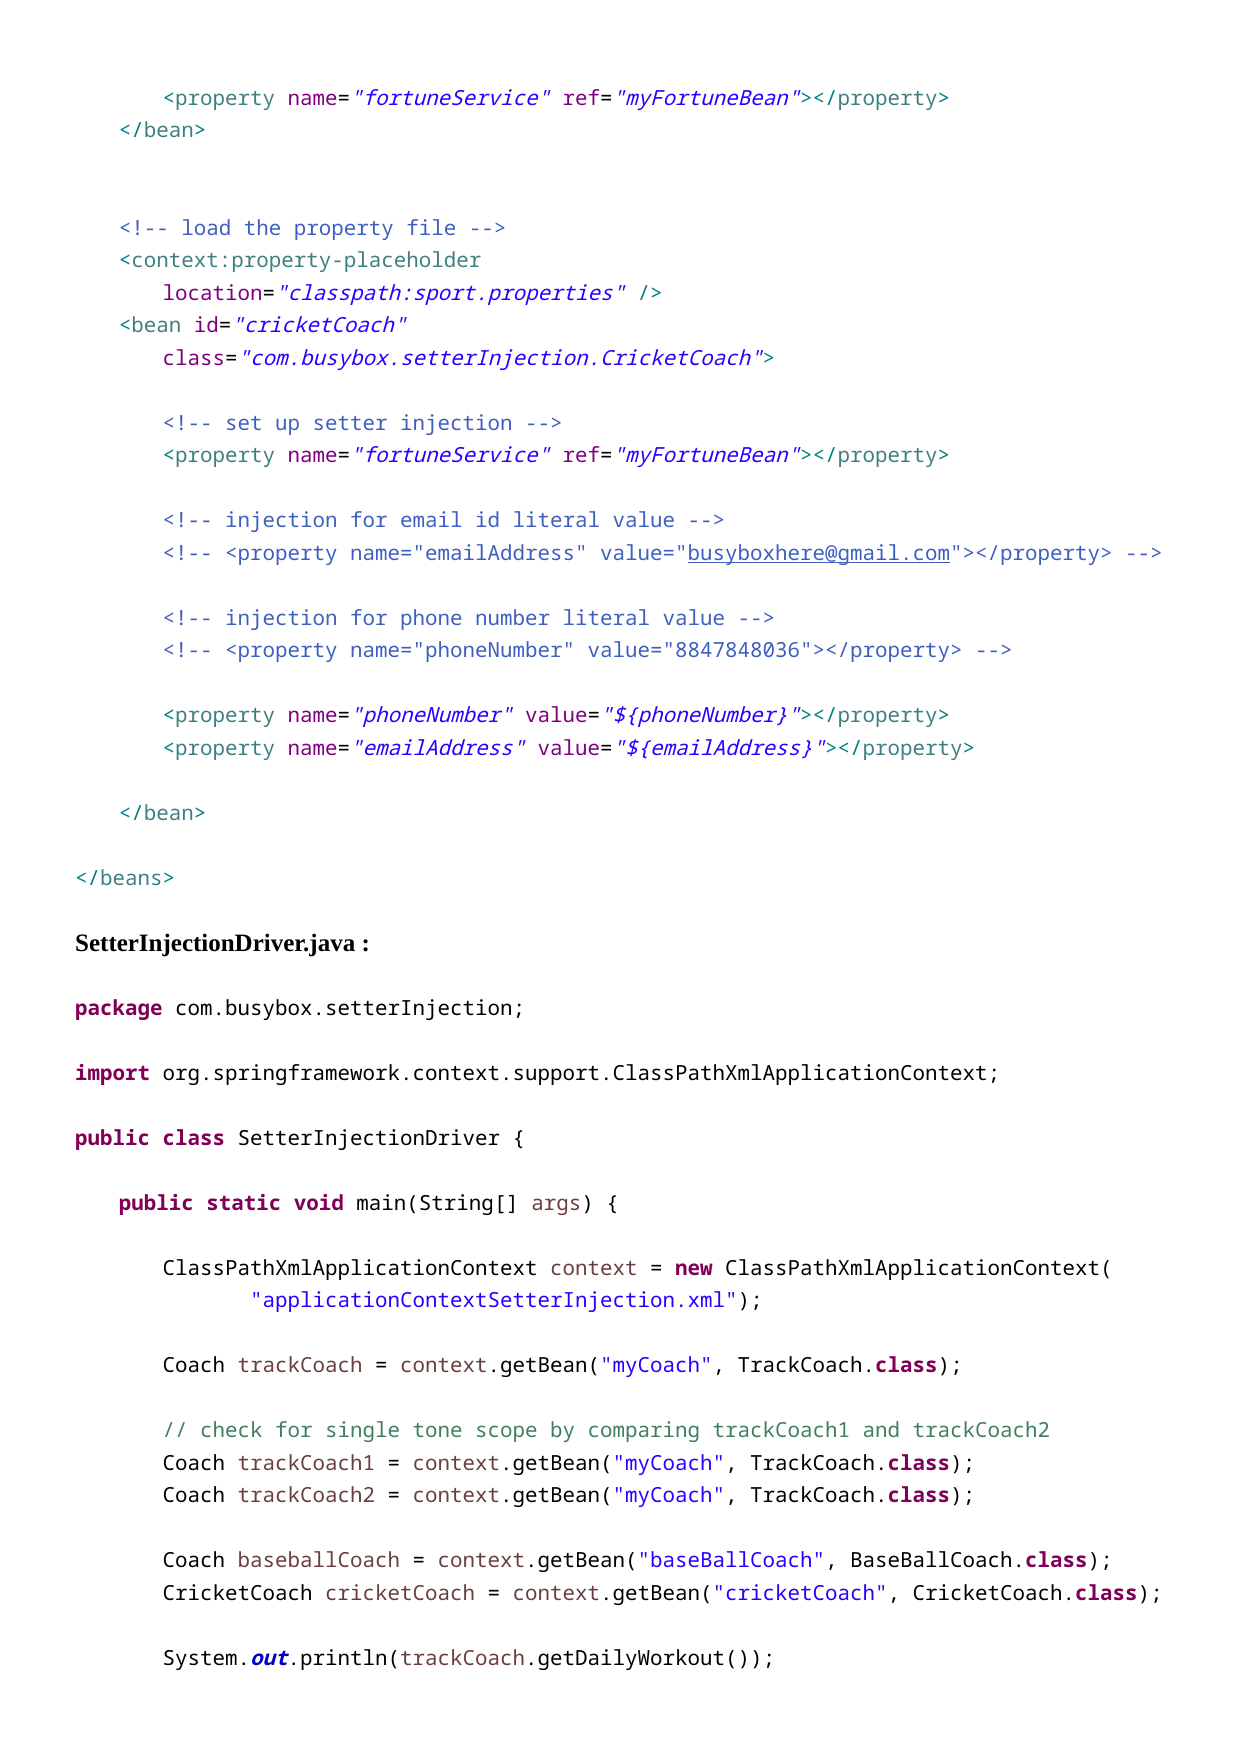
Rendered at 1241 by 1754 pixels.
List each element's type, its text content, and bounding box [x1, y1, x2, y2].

text // check for single tone scope by comparing trackCoach1 and trackCoach2 [75, 1413, 1165, 1446]
text <!-- load the property file --> [75, 211, 1165, 243]
text class="com.busybox.setterInjection.CricketCoach"> [75, 341, 1165, 373]
text <bean id="cricketCoach" [75, 308, 1165, 341]
text </beans> [75, 861, 1165, 893]
text SetterInjectionDriver.java : [75, 926, 1165, 958]
text </bean> [75, 796, 1165, 828]
text <property name="fortuneService" ref="myFortuneBean"></property> [75, 438, 1165, 471]
text package com.busybox.setterInjection; [75, 991, 1165, 1023]
text Coach trackCoach = context.getBean("myCoach", TrackCoach.class); [75, 1348, 1165, 1381]
text Coach baseballCoach = context.getBean("baseBallCoach", BaseBallCoach.class); [75, 1543, 1165, 1576]
text ClassPathXmlApplicationContext context = new ClassPathXmlApplicationContext( [75, 1251, 1165, 1283]
text </bean> [75, 113, 1165, 146]
text <!-- injection for phone number literal value --> [75, 601, 1165, 633]
text <!-- <property name="emailAddress" value="busyboxhere@gmail.com"></property> --> [75, 536, 1165, 568]
text public static void main(String[] args) { [75, 1186, 1165, 1218]
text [75, 81, 1165, 113]
text <!-- injection for email id literal value --> [75, 503, 1165, 536]
text <!-- <property name="phoneNumber" value="8847848036"></property> --> [75, 633, 1165, 666]
text location="classpath:sport.properties" /> [75, 276, 1165, 308]
text <!-- set up setter injection --> [75, 406, 1165, 438]
text CricketCoach cricketCoach = context.getBean("cricketCoach", CricketCoach.class); [75, 1576, 1165, 1608]
text public class SetterInjectionDriver { [75, 1121, 1165, 1153]
text System.out.println(trackCoach.getDailyWorkout()); [75, 1641, 1165, 1673]
text Coach trackCoach1 = context.getBean("myCoach", TrackCoach.class); [75, 1446, 1165, 1478]
text <property name="phoneNumber" value="${phoneNumber}"></property> [75, 698, 1165, 731]
text "applicationContextSetterInjection.xml"); [75, 1283, 1165, 1316]
text <context:property-placeholder [75, 243, 1165, 276]
text Coach trackCoach2 = context.getBean("myCoach", TrackCoach.class); [75, 1478, 1165, 1511]
text import org.springframework.context.support.ClassPathXmlApplicationContext; [75, 1056, 1165, 1088]
text <property name="emailAddress" value="${emailAddress}"></property> [75, 731, 1165, 763]
